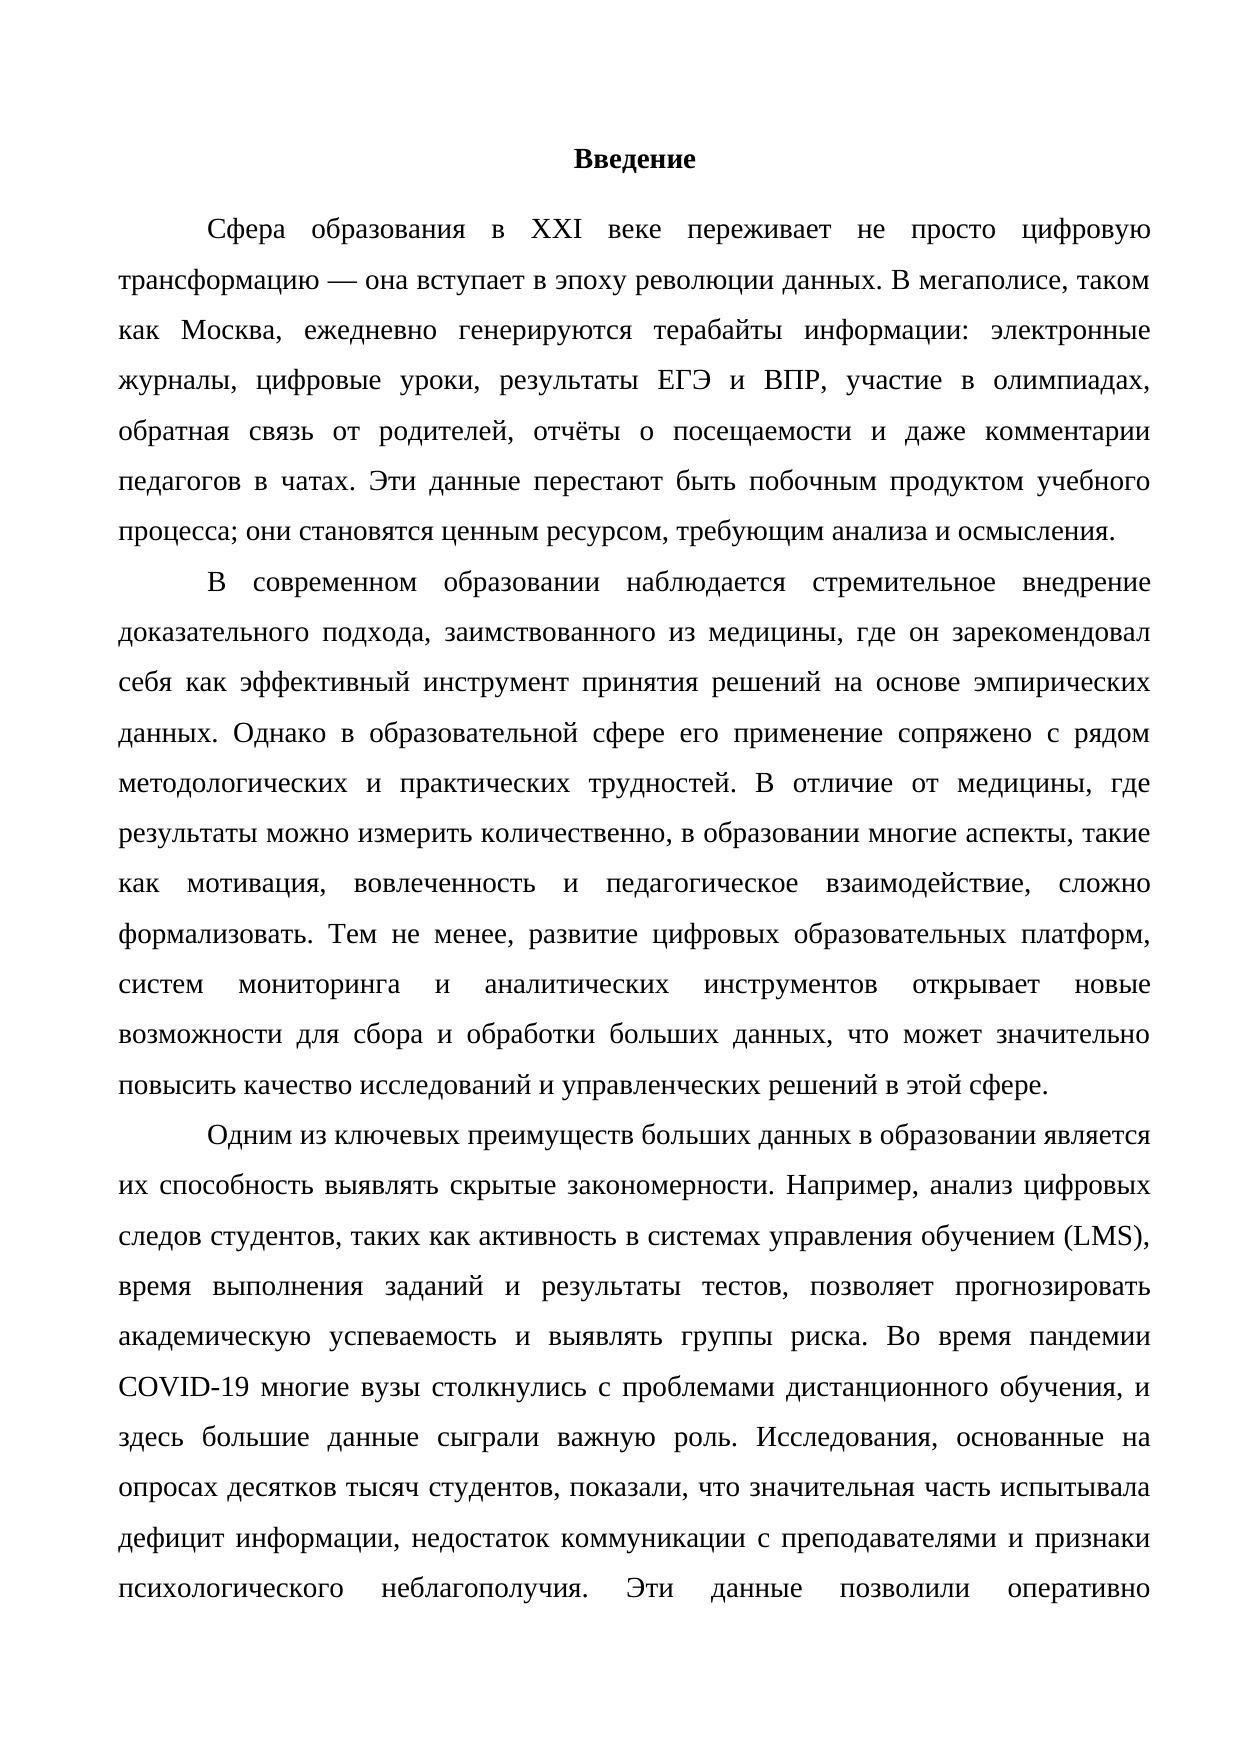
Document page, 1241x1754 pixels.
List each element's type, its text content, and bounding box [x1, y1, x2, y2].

text Сфера образования в XXI веке переживает не просто цифровую трансформацию — она вступает в эпоху революции данных. В мегаполисе, таком как Москва, ежедневно генерируются терабайты информации: электронные журналы, цифровые уроки, результаты ЕГЭ и ВПР, участие в олимпиадах, обратная связь от родителей, отчёты о посещаемости и даже комментарии педагогов в чатах. Эти данные перестают быть побочным продуктом учебного процесса; они становятся ценным ресурсом, требующим анализа и осмысления. [118, 212, 1152, 547]
text В современном образовании наблюдается стремительное внедрение доказательного подхода, заимствованного из медицины, где он зарекомендовал себя как эффективный инструмент принятия решений на основе эмпирических данных. Однако в образовательной сфере его применение сопряжено с рядом методологических и практических трудностей. В отличие от медицины, где результаты можно измерить количественно, в образовании многие аспекты, такие как мотивация, вовлеченность и педагогическое взаимодействие, сложно формализовать. Тем не менее, развитие цифровых образовательных платформ, систем мониторинга и аналитических инструментов открывает новые возможности для сбора и обработки больших данных, что может значительно повысить качество исследований и управленческих решений в этой сфере. [118, 564, 1152, 1100]
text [118, 1117, 1152, 1603]
subtitle Введение [118, 141, 1152, 174]
